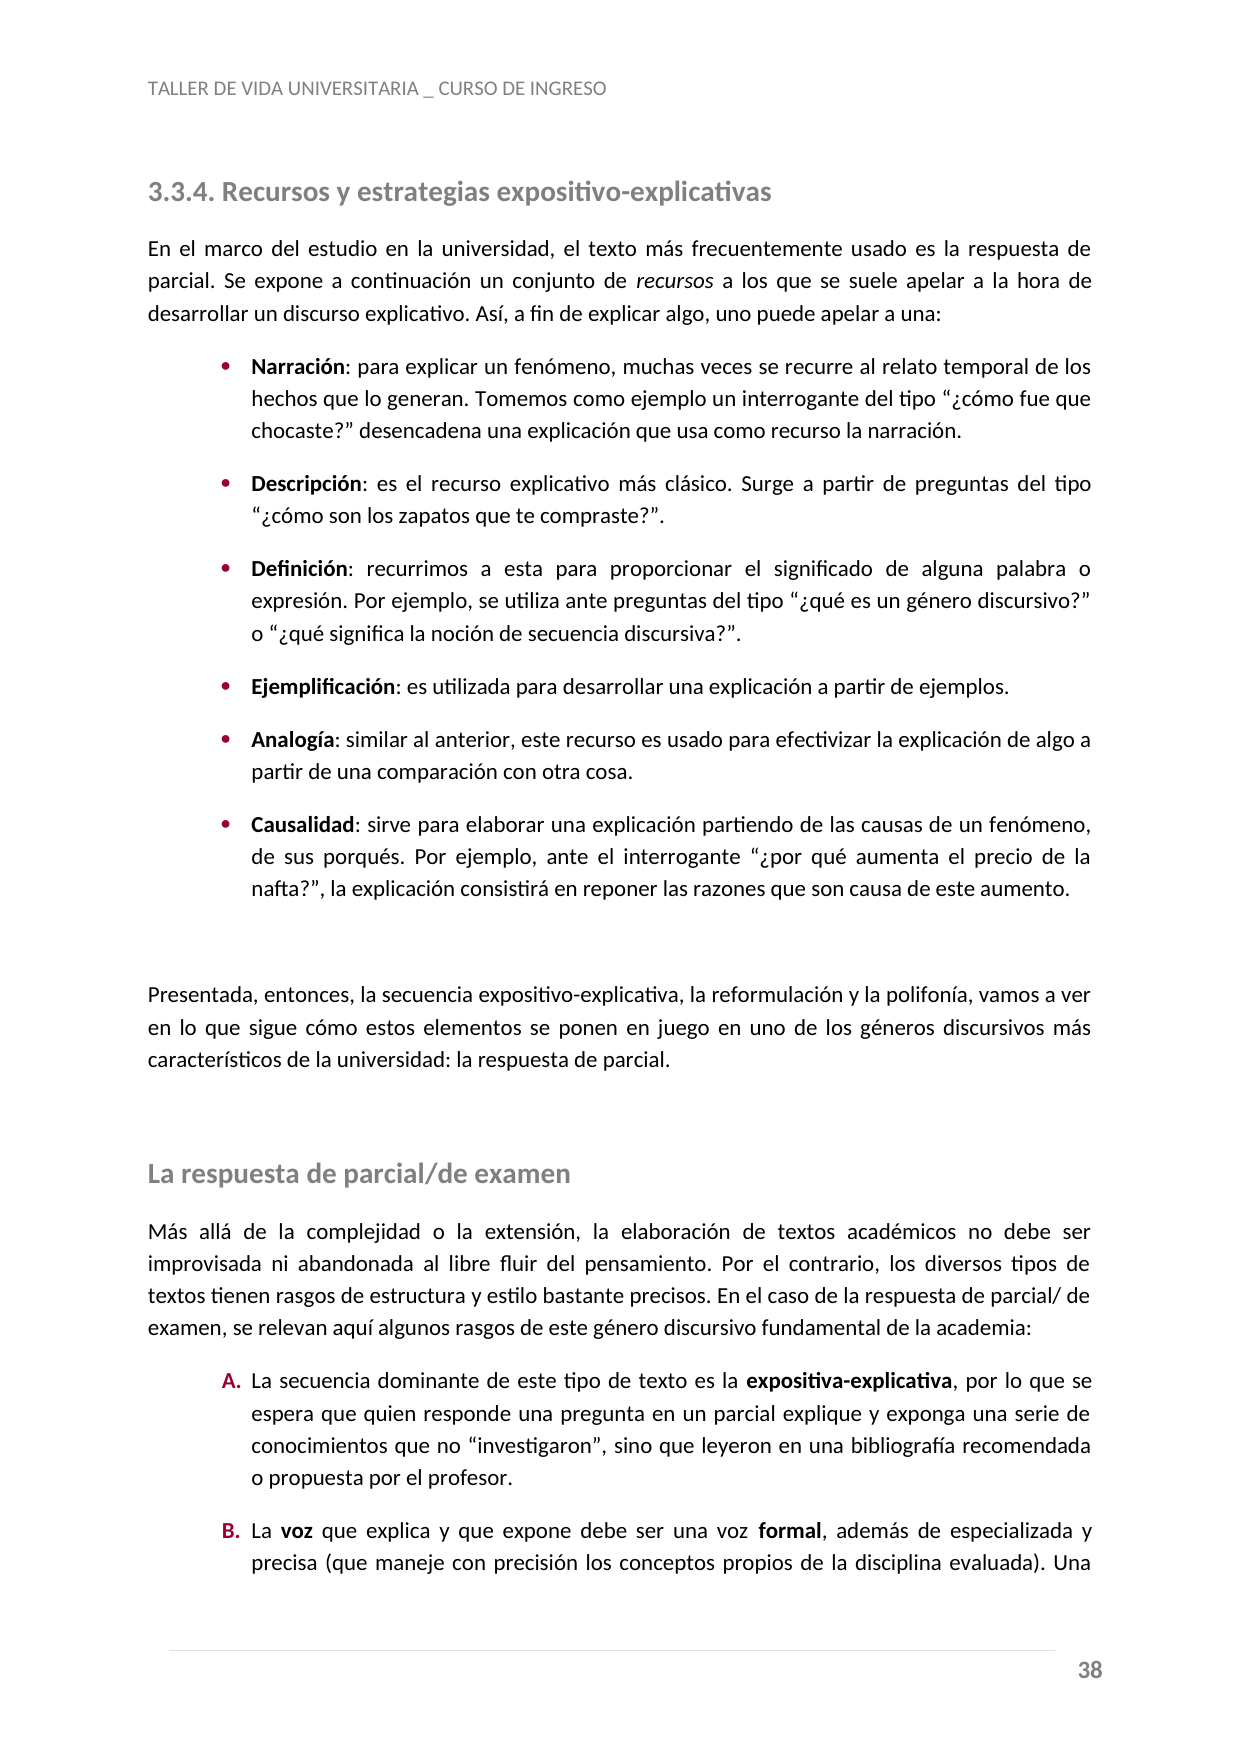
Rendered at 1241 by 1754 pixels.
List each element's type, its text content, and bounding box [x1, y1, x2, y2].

list Analogía: similar al anterior, este recurso es usado para efectivizar la explicación de algo a partir de una comparación con otra cosa. [222, 725, 1092, 785]
list Causalidad: sirve para elaborar una explicación partiendo de las causas de un fenómeno, de sus porqués. Por ejemplo, ante el interrogante “¿por qué aumenta el precio de la nafta?”, la explicación consistirá en reponer las razones que son causa de este aumento. [222, 810, 1092, 902]
list La secuencia dominante de este tipo de texto es la expositiva-explicativa, por lo que se espera que quien responde una pregunta en un parcial explique y exponga una serie de conocimientos que no “investigaron”, sino que leyeron en una bibliografía recomendada o propuesta por el profesor. [222, 1366, 1092, 1491]
list Ejemplificación: es utilizada para desarrollar una explicación a partir de ejemplos. [222, 672, 1092, 700]
text Más allá de la complejidad o la extensión, la elaboración de textos académicos no debe ser improvisada ni abandonada al libre fluir del pensamiento. Por el contrario, los diversos tipos de textos tienen rasgos de estructura y estilo bastante precisos. En el caso de la respuesta de parcial/ de examen, se relevan aquí algunos rasgos de este género discursivo fundamental de la academia: [148, 1217, 1092, 1341]
list Definición: recurrimos a esta para proporcionar el significado de alguna palabra o expresión. Por ejemplo, se utiliza ante preguntas del tipo “¿qué es un género discursivo?” o “¿qué significa la noción de secuencia discursiva?”. [222, 554, 1092, 647]
subtitle 3.3.4. Recursos y estrategias expositivo-explicativas [148, 173, 1092, 208]
text Presentada, entonces, la secuencia expositivo-explicativa, la reformulación y la polifonía, vamos a ver en lo que sigue cómo estos elementos se ponen en juego en uno de los géneros discursivos más característicos de la universidad: la respuesta de parcial. [148, 981, 1092, 1073]
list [222, 1516, 1092, 1576]
list Descripción: es el recurso explicativo más clásico. Surge a partir de preguntas del tipo “¿cómo son los zapatos que te compraste?”. [222, 469, 1092, 529]
list Narración: para explicar un fenómeno, muchas veces se recurre al relato temporal de los hechos que lo generan. Tomemos como ejemplo un interrogante del tipo “¿cómo fue que chocaste?” desencadena una explicación que usa como recurso la narración. [222, 352, 1092, 444]
text En el marco del estudio en la universidad, el texto más frecuentemente usado es la respuesta de parcial. Se expone a continuación un conjunto de recursos a los que se suele apelar a la hora de desarrollar un discurso explicativo. Así, a fin de explicar algo, uno puede apelar a una: [148, 234, 1092, 327]
text La respuesta de parcial/de examen [148, 1155, 1092, 1191]
